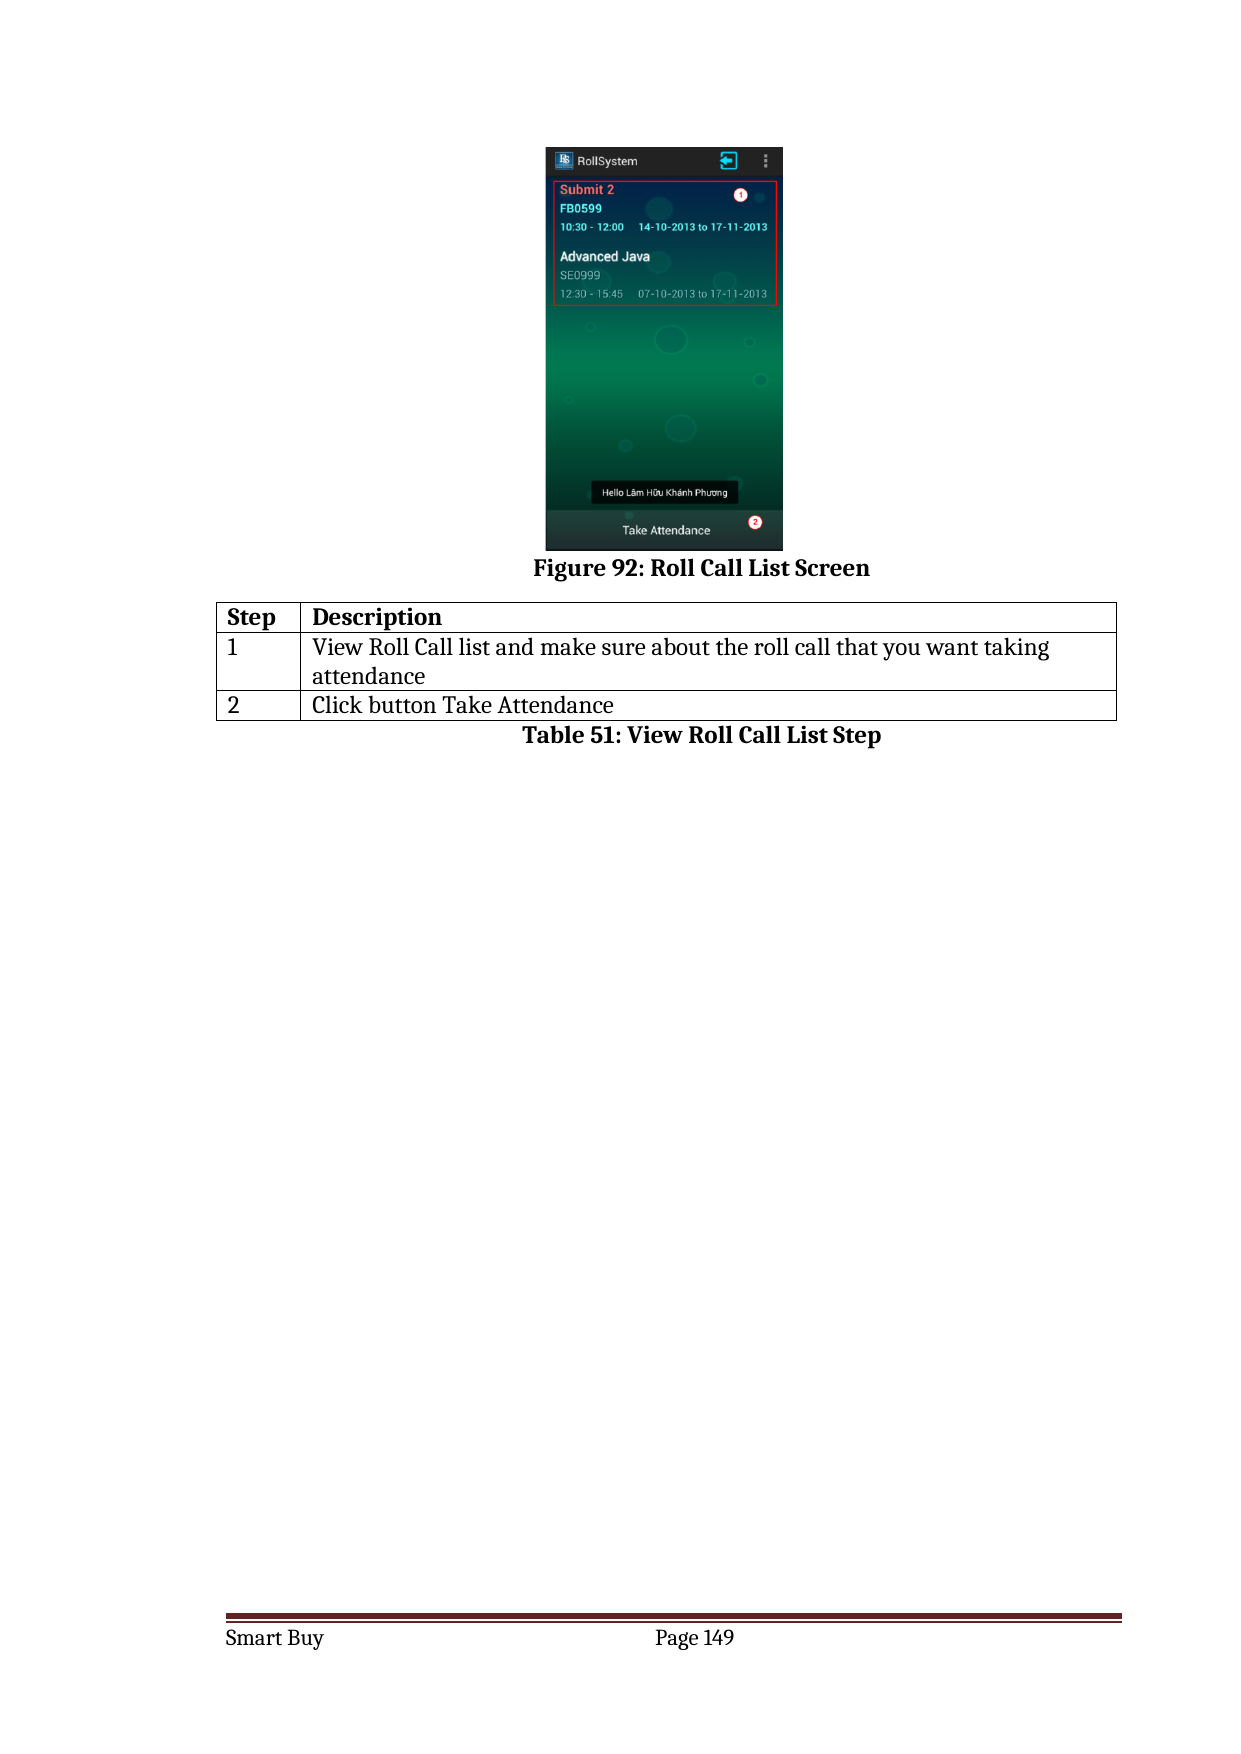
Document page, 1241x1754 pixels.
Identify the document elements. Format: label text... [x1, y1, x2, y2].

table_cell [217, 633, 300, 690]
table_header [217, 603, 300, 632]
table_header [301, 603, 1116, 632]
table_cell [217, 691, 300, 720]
picture [545, 147, 783, 551]
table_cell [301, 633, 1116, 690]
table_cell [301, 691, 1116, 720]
